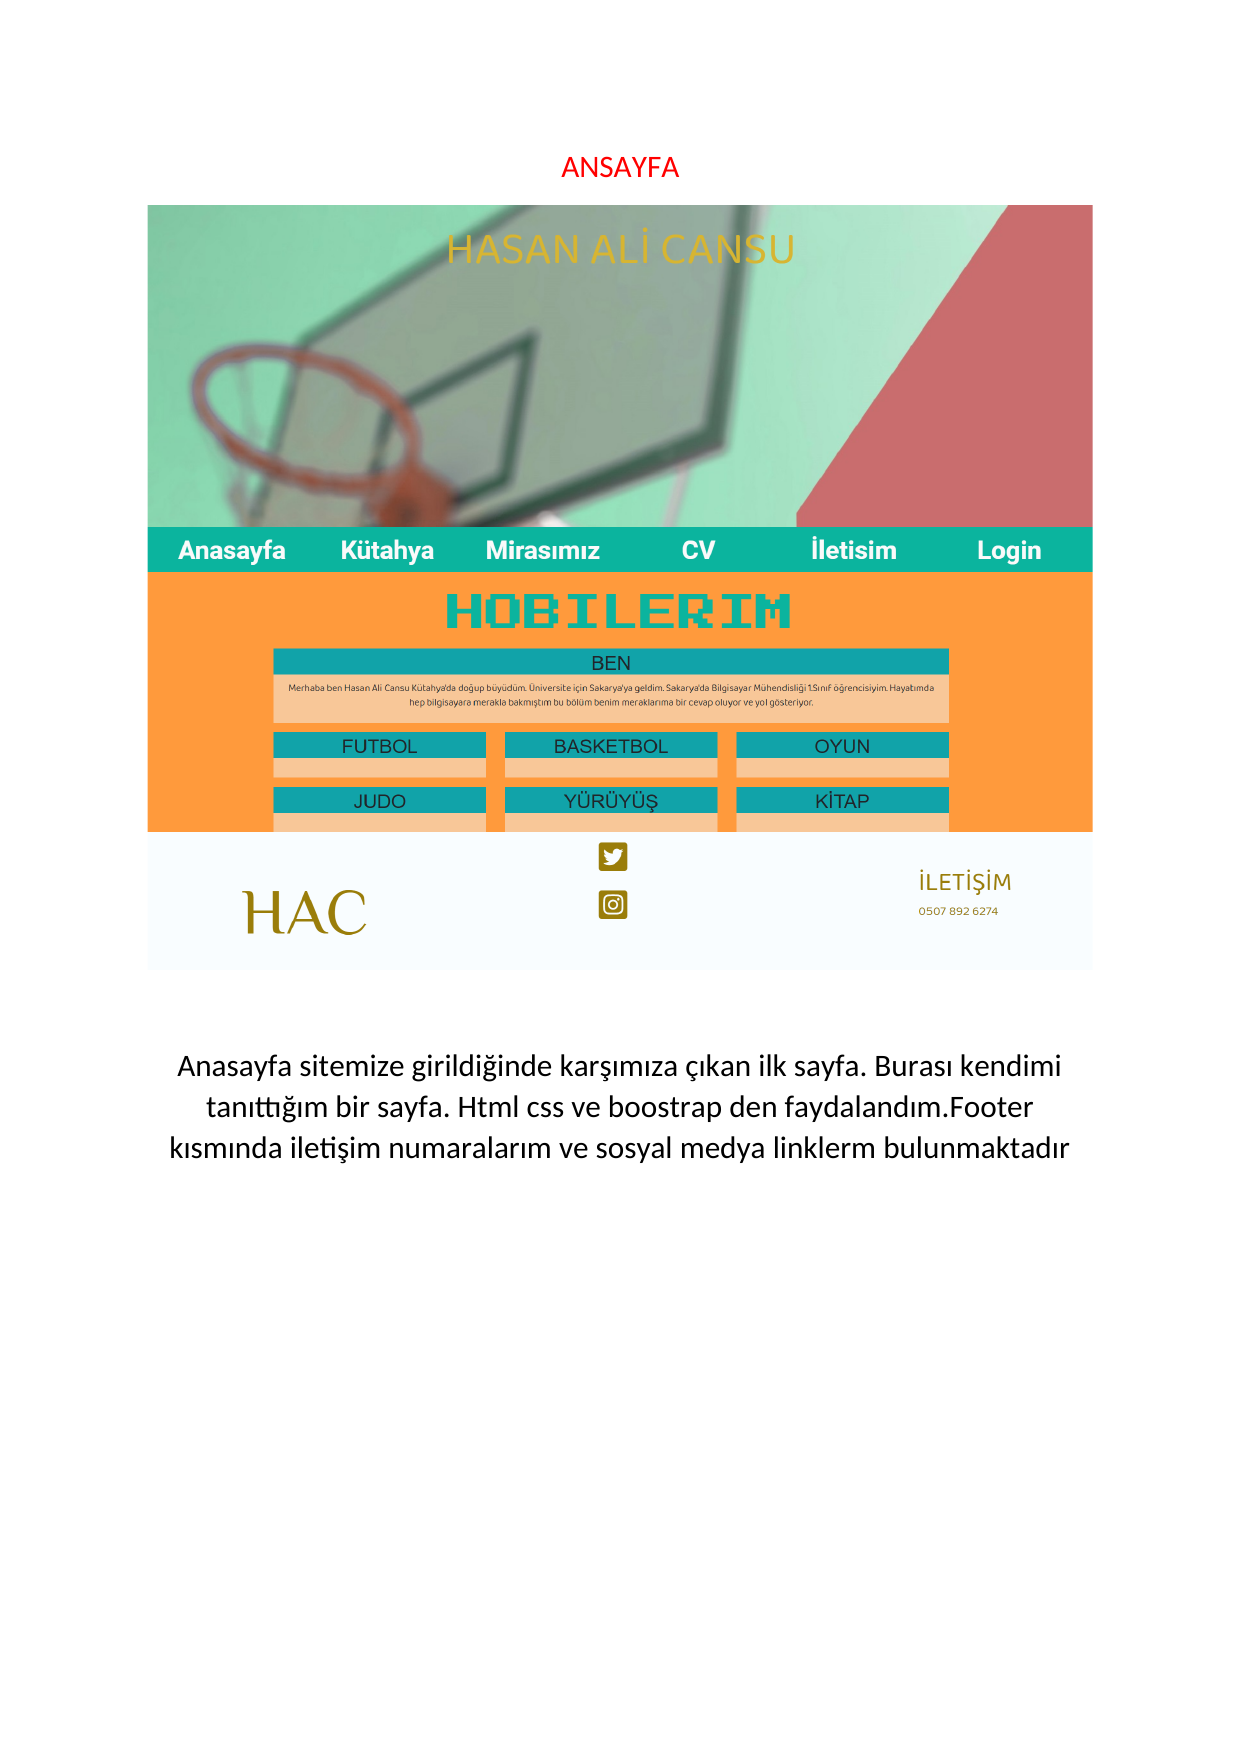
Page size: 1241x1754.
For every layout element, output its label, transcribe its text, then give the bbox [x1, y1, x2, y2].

text ANSAYFA [148, 148, 1093, 186]
text Anasayfa sitemize girildiğinde karşımıza çıkan ilk sayfa. Burası kendimi tanıttığım bir sayfa. Html css ve boostrap den faydalandım.Footer kısmında iletişim numaralarım ve sosyal medya linklerm bulunmaktadır [148, 1046, 1093, 1166]
picture [147, 205, 1093, 970]
